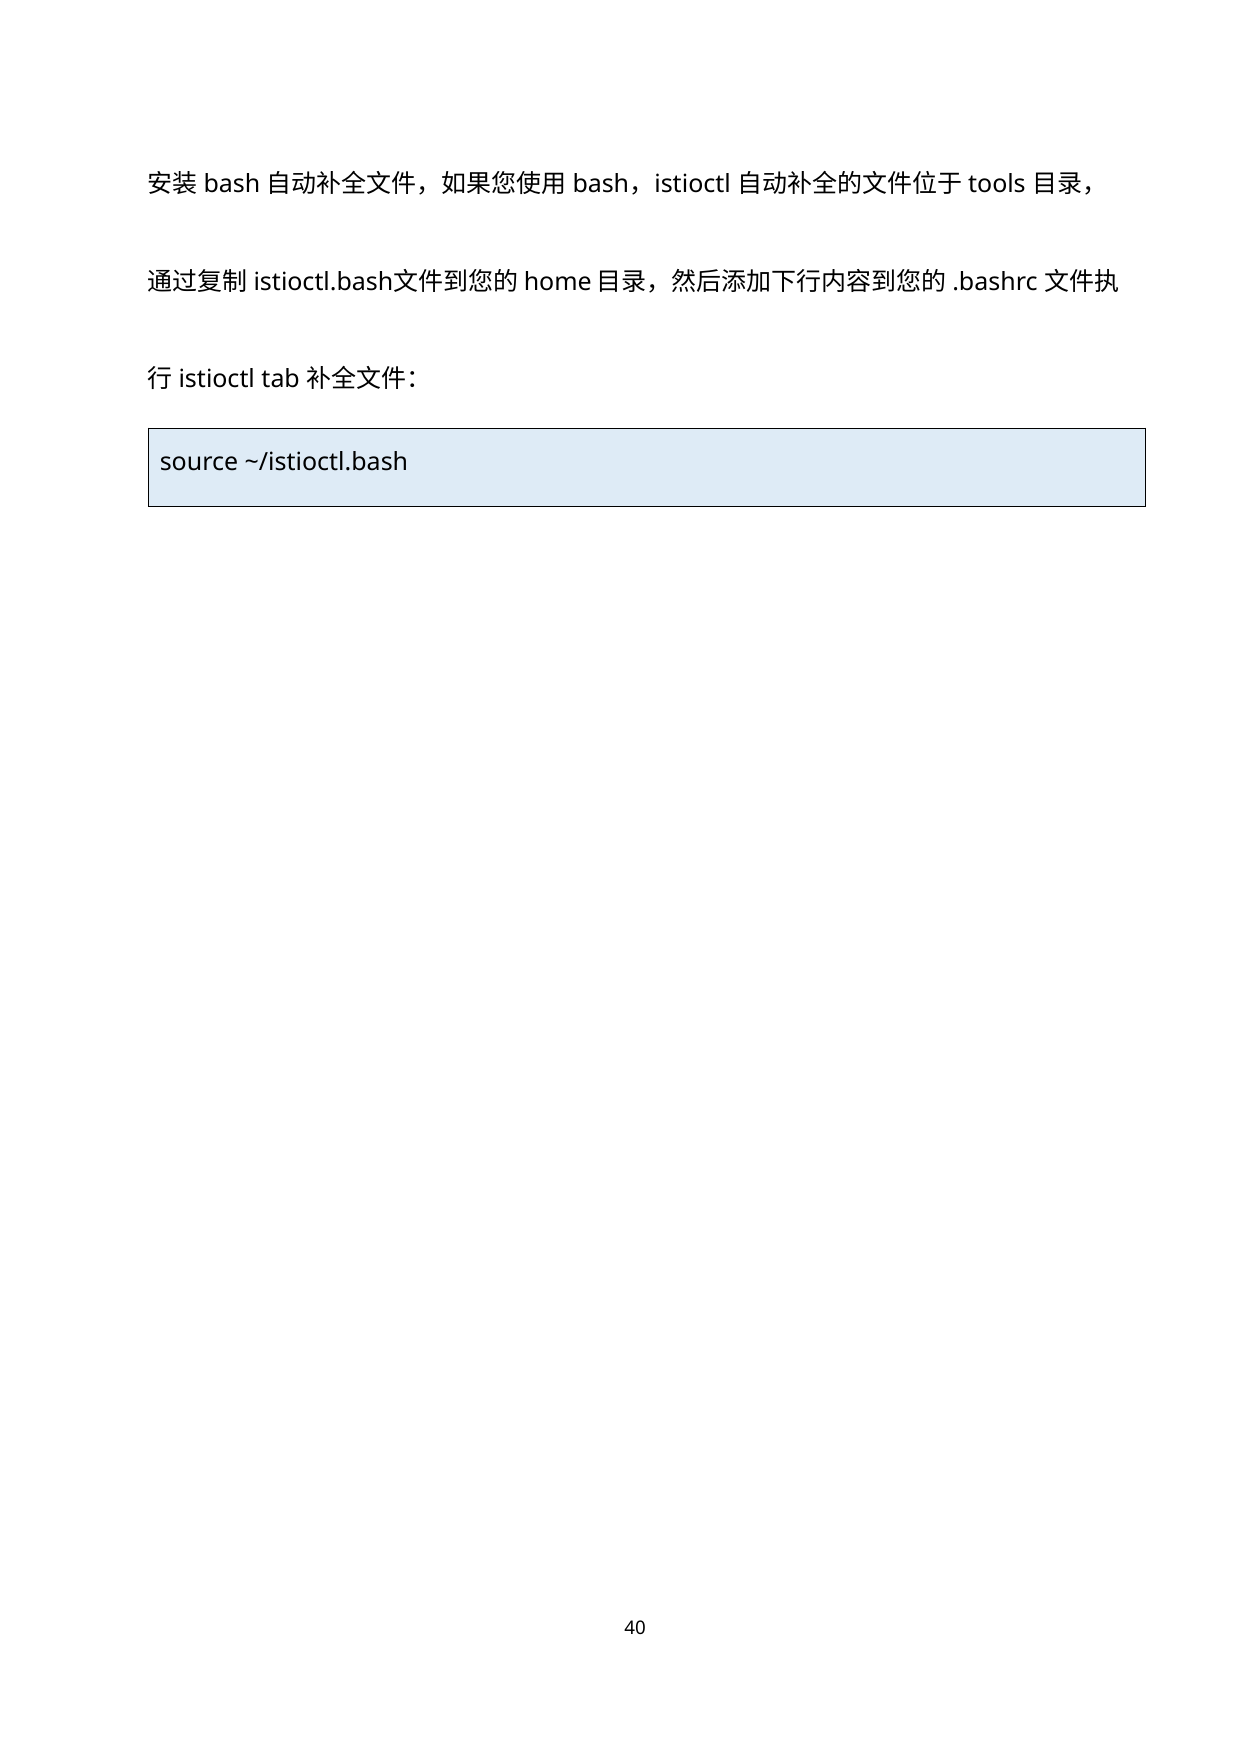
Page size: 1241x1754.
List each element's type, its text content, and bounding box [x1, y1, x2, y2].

list 安装 bash 自动补全⽂件，如果您使用 bash，istioctl 自动补全的⽂件位于 tools 目录，通过复制 istioctl.bash⽂件到您的home目录，然后添加下⾏内容到您的 .bashrc ⽂件执⾏ istioctl tab 补全⽂件： [148, 149, 1122, 409]
table_header source ~/istioctl.bash [149, 429, 1145, 506]
